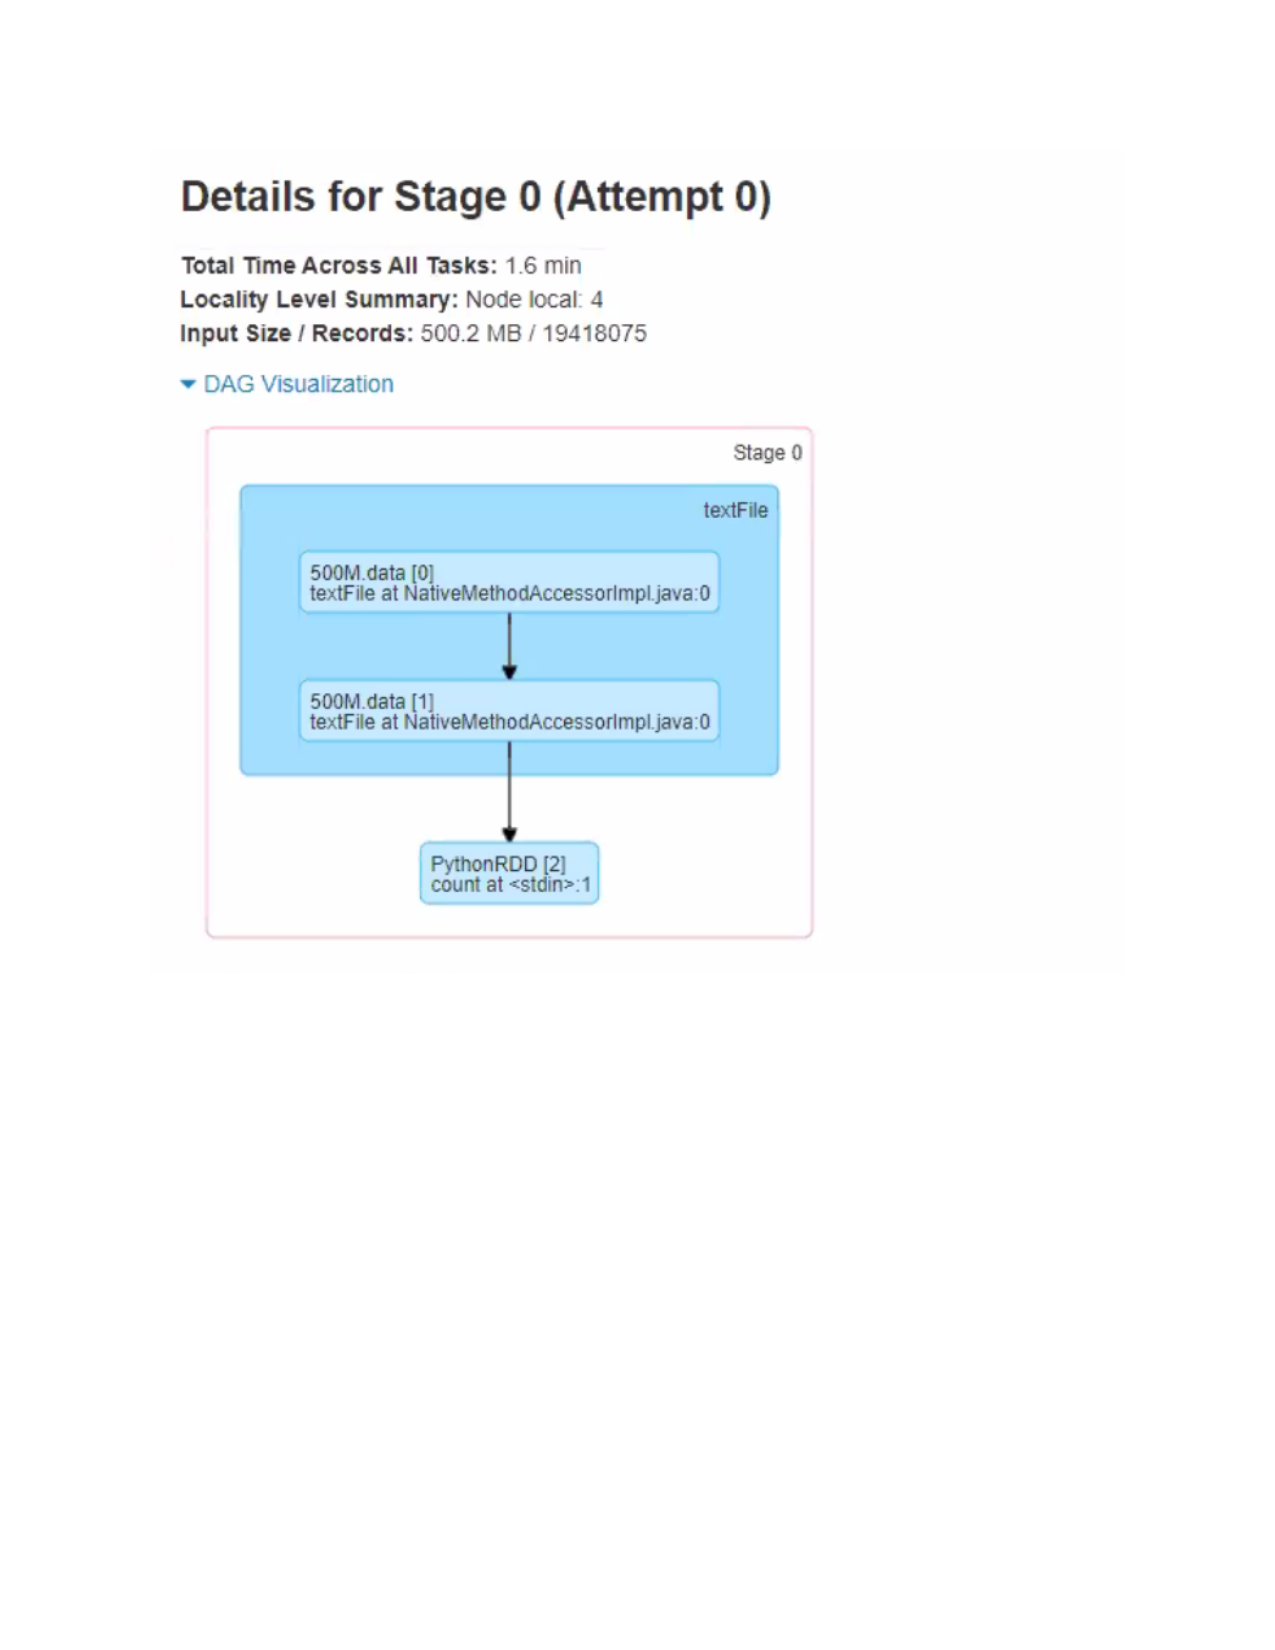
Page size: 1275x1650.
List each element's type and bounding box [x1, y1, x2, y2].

picture [150, 150, 1125, 974]
